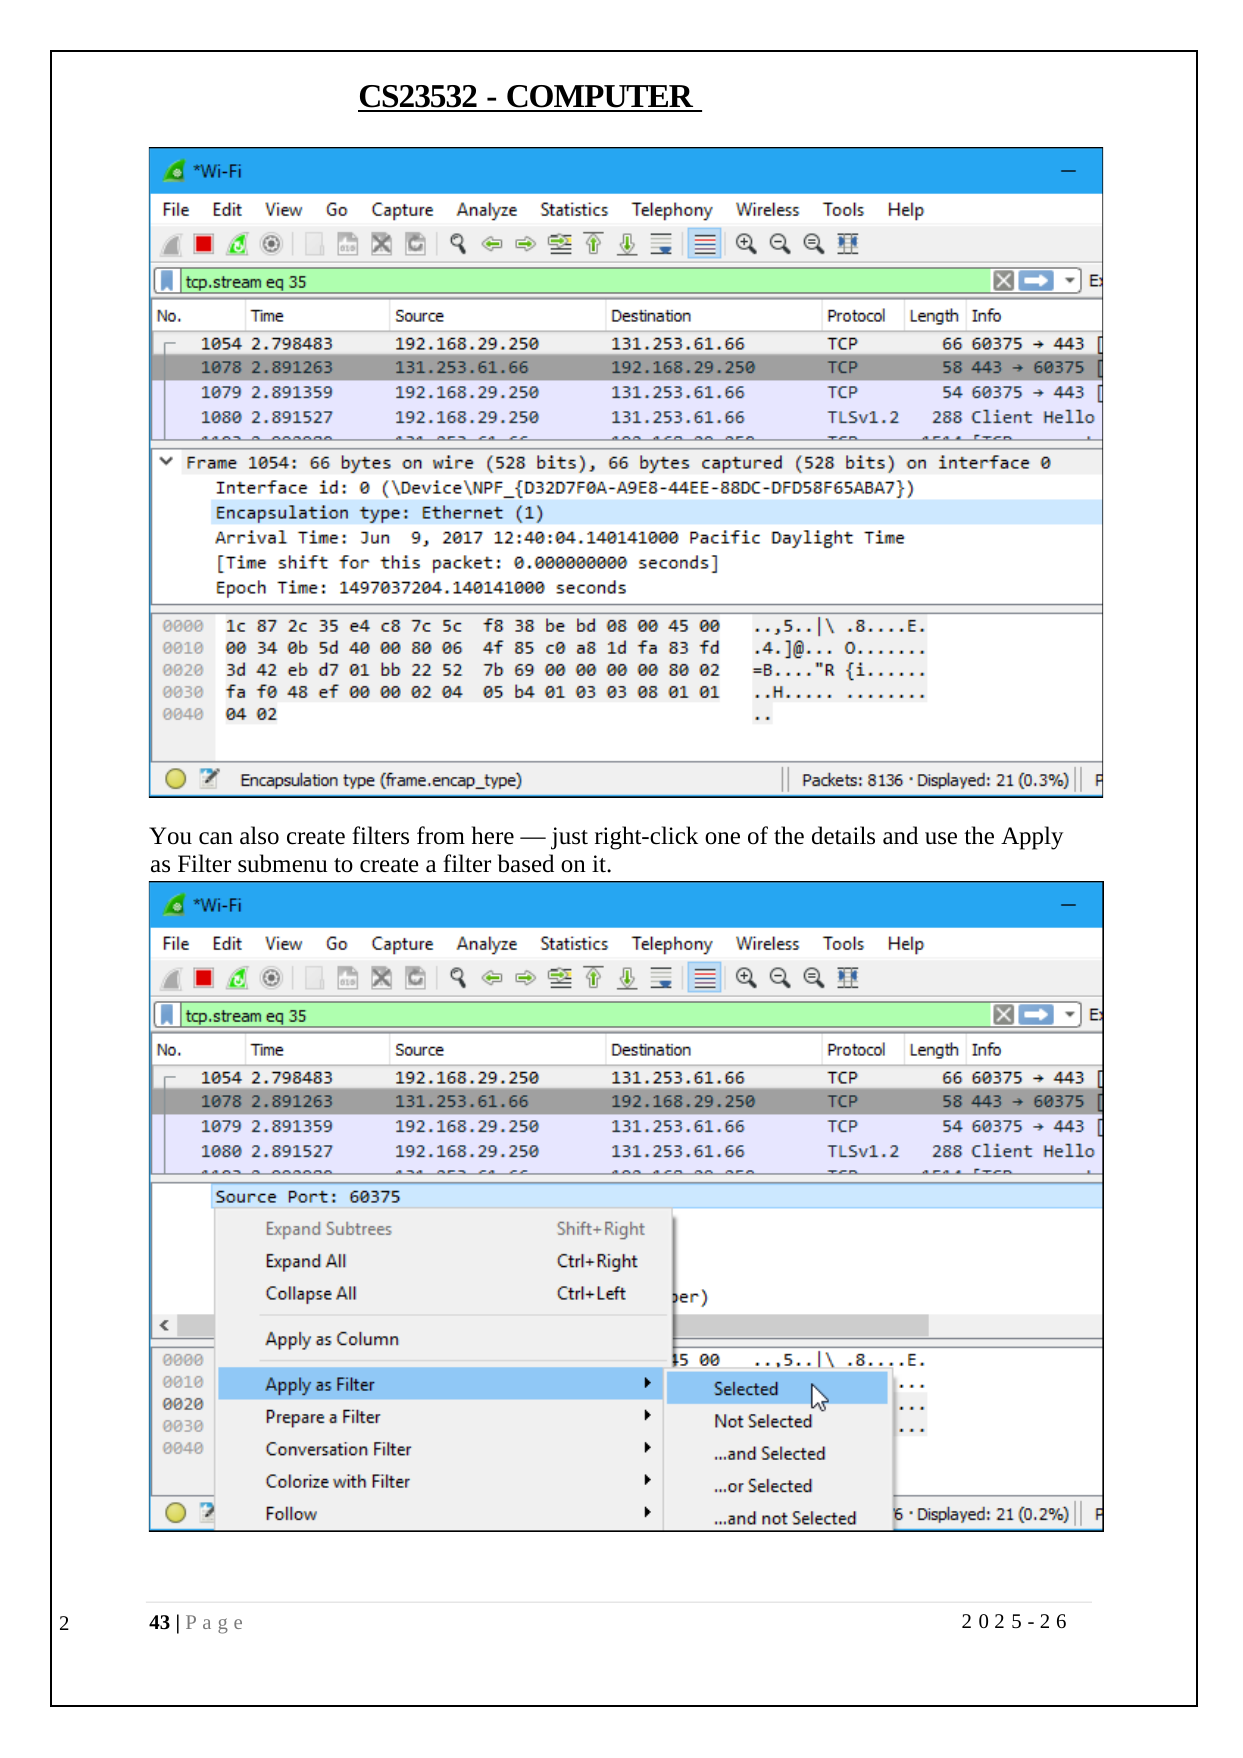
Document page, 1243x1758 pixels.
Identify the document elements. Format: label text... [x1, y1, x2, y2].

picture [148, 881, 1104, 1532]
picture [148, 147, 1104, 798]
text You can also create filters from here — just right-click one of the details and use the Apply as Filter submenu to create a filter based on it. [149, 822, 1083, 877]
